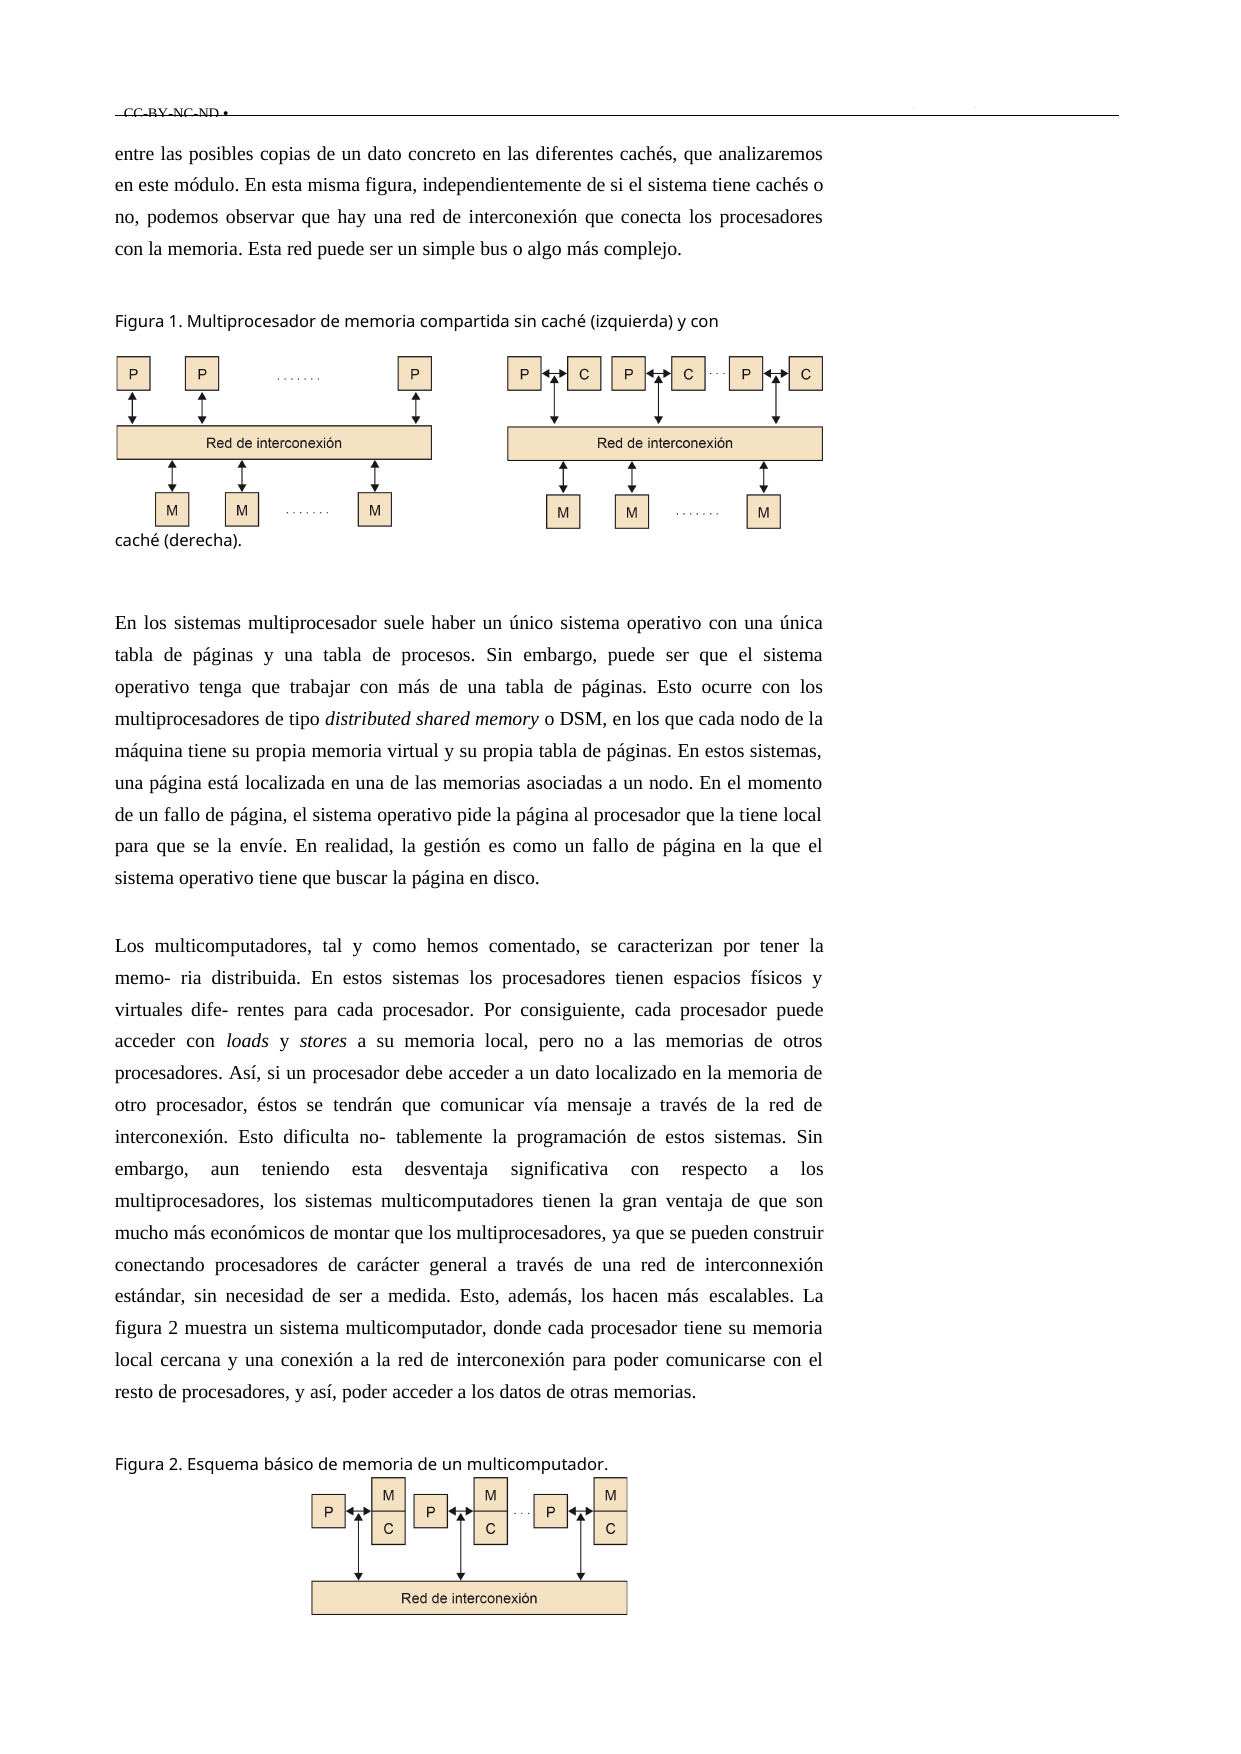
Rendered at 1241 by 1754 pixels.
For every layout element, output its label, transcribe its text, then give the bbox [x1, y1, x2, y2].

text Figura 2. Esquema básico de memoria de un multicomputador. [114, 1453, 1153, 1476]
text En los sistemas multiprocesador suele haber un único sistema operativo con una única tabla de páginas y una tabla de procesos. Sin embargo, puede ser que el sistema operativo tenga que trabajar con más de una tabla de páginas. Esto ocurre con los multiprocesadores de tipo distributed shared memory o DSM, en los que cada nodo de la máquina tiene su propia memoria virtual y su propia tabla de páginas. En estos sistemas, una página está localizada en una de las memorias asociadas a un nodo. En el momento de un fallo de página, el sistema operativo pide la página al procesador que la tiene local para que se la envíe. En realidad, la gestión es como un fallo de página en la que el sistema operativo tiene que buscar la página en disco. [114, 611, 823, 889]
picture [311, 1477, 628, 1615]
text entre las posibles copias de un dato concreto en las diferentes cachés, que analizaremos en este módulo. En esta misma figura, independientemente de si el sistema tiene cachés o no, podemos observar que hay una red de interconexión que conecta los procesadores con la memoria. Esta red puede ser un simple bus o algo más complejo. [114, 141, 823, 260]
text Los multicomputadores, tal y como hemos comentado, se caracterizan por tener la memo- ria distribuida. En estos sistemas los procesadores tienen espacios físicos y virtuales dife- rentes para cada procesador. Por consiguiente, cada procesador puede acceder con loads y stores a su memoria local, pero no a las memorias de otros procesadores. Así, si un procesador debe acceder a un dato localizado en la memoria de otro procesador, éstos se tendrán que comunicar vía mensaje a través de la red de interconexión. Esto dificulta no- tablemente la programación de estos sistemas. Sin embargo, aun teniendo esta desventaja significativa con respecto a los multiprocesadores, los sistemas multicomputadores tienen la gran ventaja de que son mucho más económicos de montar que los multiprocesadores, ya que se pueden construir conectando procesadores de carácter general a través de una red de interconnexión estándar, sin necesidad de ser a medida. Esto, además, los hacen más escalables. La figura 2 muestra un sistema multicomputador, donde cada procesador tiene su memoria local cercana y una conexión a la red de interconexión para poder comunicarse con el resto de procesadores, y así, poder acceder a los datos de otras memorias. [114, 934, 823, 1403]
picture [116, 356, 823, 529]
